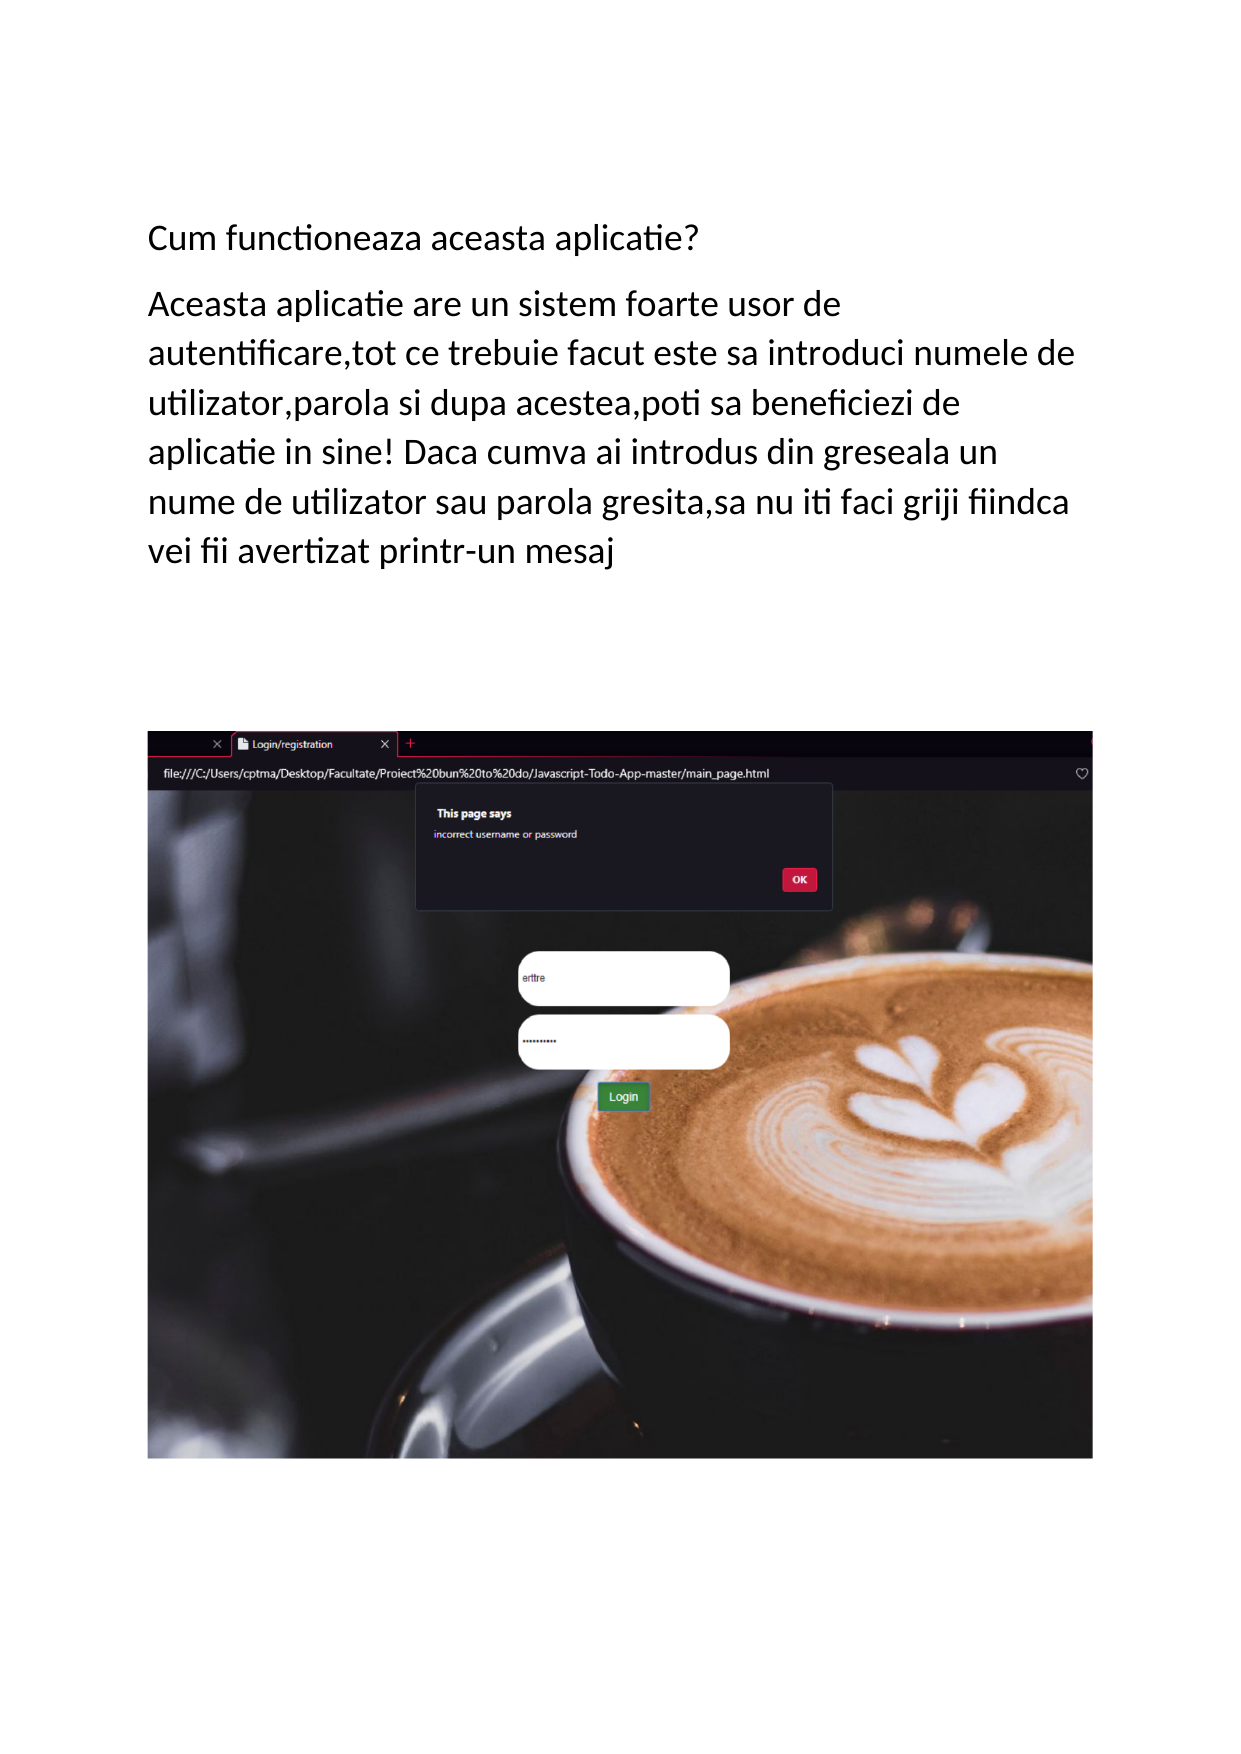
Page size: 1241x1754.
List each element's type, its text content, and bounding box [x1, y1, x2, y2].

picture [147, 659, 1093, 1605]
text Aceasta aplicatie are un sistem foarte usor de autentificare,tot ce trebuie facut este sa introduci numele de utilizator,parola si dupa acestea,poti sa beneficiezi de aplicatie in sine! Daca cumva ai introdus din greseala un nume de utilizator sau parola gresita,sa nu iti faci griji fiindca vei fii avertizat printr-un mesaj [148, 280, 1093, 573]
text Cum functioneaza aceasta aplicatie? [148, 214, 1093, 259]
